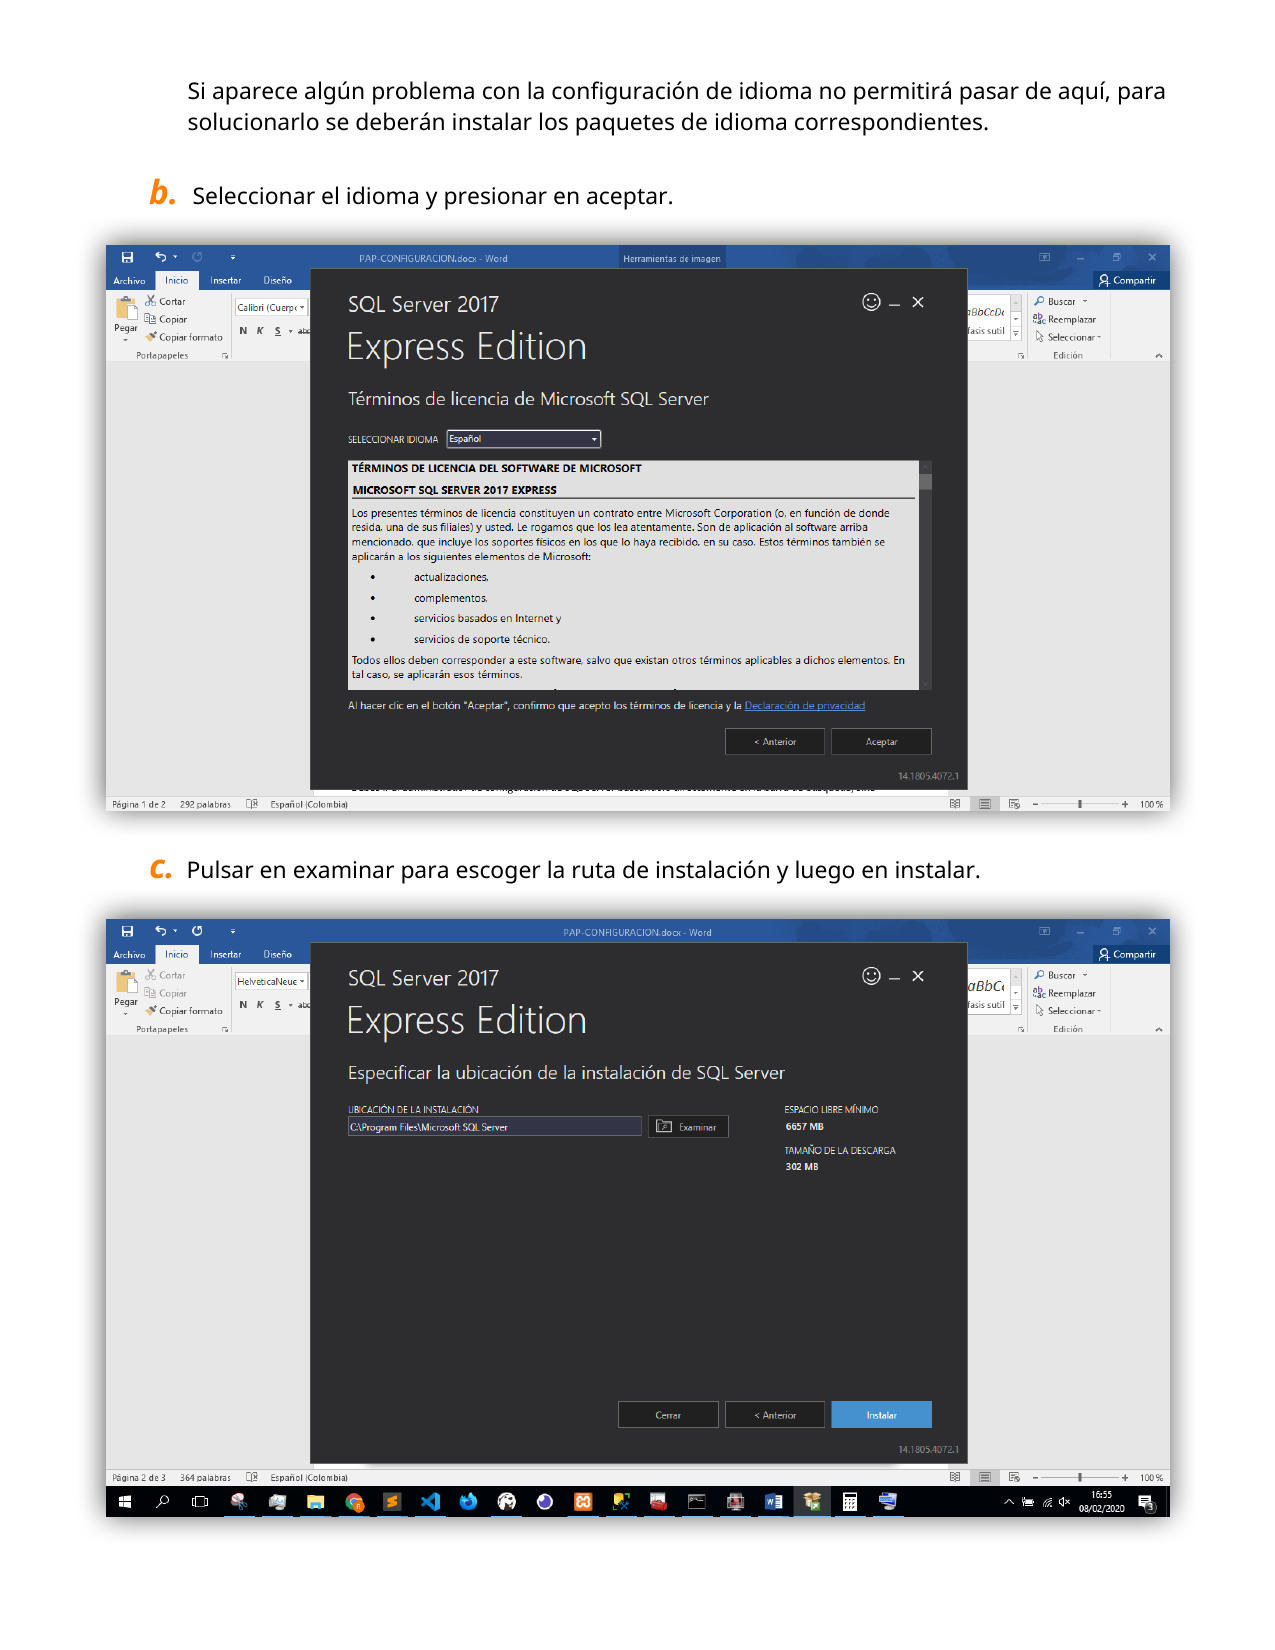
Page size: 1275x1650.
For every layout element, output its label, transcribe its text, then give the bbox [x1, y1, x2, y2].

text Si aparece algún problema con la configuración de idioma no permitirá pasar de aquí, para solucionarlo se deberán instalar los paquetes de idioma correspondientes. [187, 75, 1200, 137]
picture [106, 245, 1170, 811]
list Pulsar en examinar para escoger la ruta de instalación y luego en instalar. [149, 842, 1200, 888]
picture [106, 919, 1170, 1517]
list Seleccionar el idioma y presionar en aceptar. [149, 169, 1200, 214]
